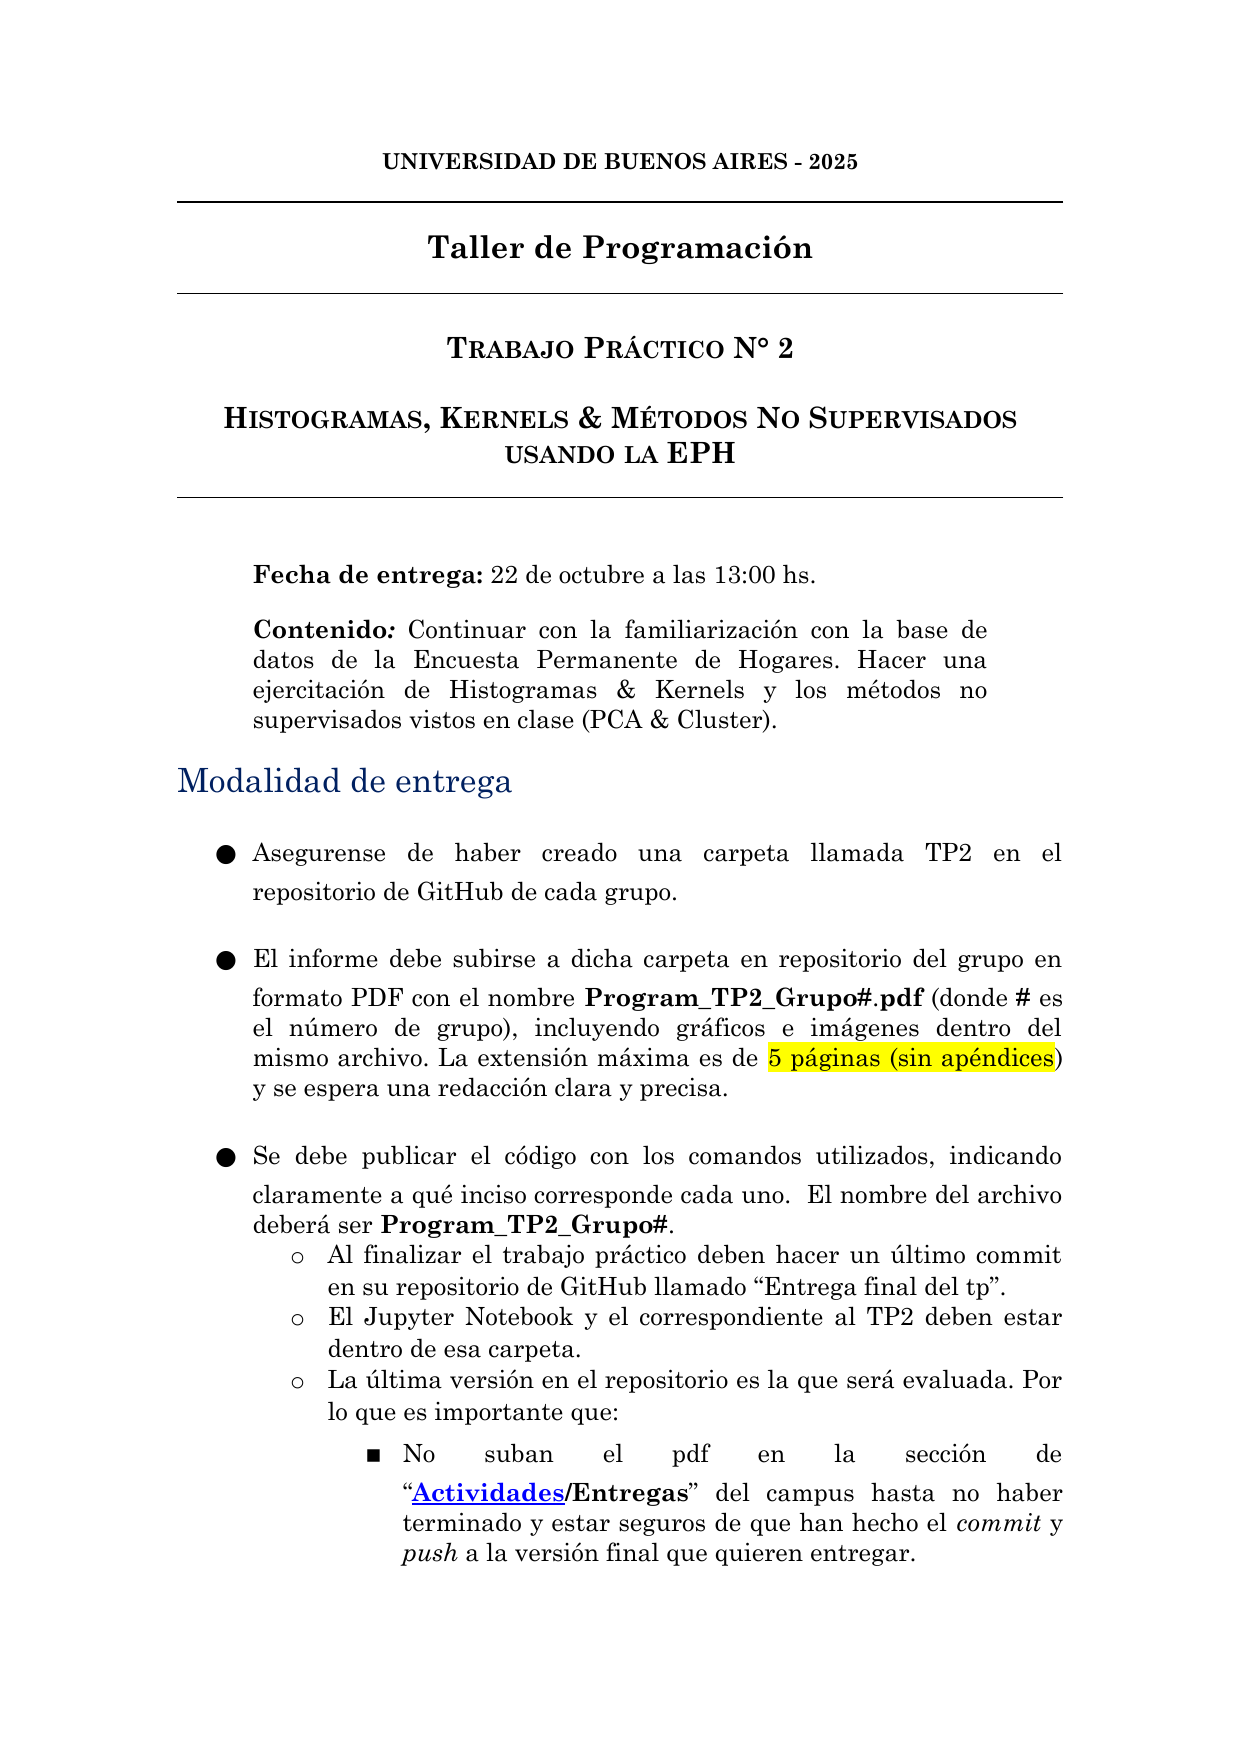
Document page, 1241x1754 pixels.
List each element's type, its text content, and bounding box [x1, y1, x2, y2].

list Al finalizar el trabajo práctico deben hacer un último commit en su repositorio de GitHub llamado “Entrega final del tp”. [290, 1239, 1063, 1301]
list El Jupyter Notebook y el correspondiente al TP2 deben estar dentro de esa carpeta. [290, 1301, 1063, 1363]
text Fecha de entrega: 22 de octubre a las 13:00 hs. [252, 559, 988, 589]
list Se debe publicar el código con los comandos utilizados, indicando claramente a qué inciso corresponde cada uno. El nombre del archivo deberá ser Program_TP2_Grupo#. [215, 1127, 1063, 1239]
list Asegurense de haber creado una carpeta llamada TP2 en el repositorio de GitHub de cada grupo. [215, 824, 1063, 906]
text Contenido: Continuar con la familiarización con la base de datos de la Encuesta Permanente de Hogares. Hacer una ejercitación de Histogramas & Kernels y los métodos no supervisados vistos en clase (PCA & Cluster). [252, 614, 988, 734]
list El informe debe subirse a dicha carpeta en repositorio del grupo en formato PDF con el nombre Program_TP2_Grupo#.pdf (donde # es el número de grupo), incluyendo gráficos e imágenes dentro del mismo archivo. La extensión máxima es de 5 páginas (sin apéndices) y se espera una redacción clara y precisa. [215, 931, 1063, 1102]
text UNIVERSIDAD DE BUENOS AIRES - 2025 [177, 148, 1063, 174]
list La última versión en el repositorio es la que será evaluada. Por lo que es importante que: [290, 1363, 1063, 1426]
list No suban el pdf en la sección de “Actividades/Entregas” del campus hasta no haber terminado y estar seguros de que han hecho el commit y push a la versión final que quieren entregar. [365, 1426, 1063, 1567]
subtitle Modalidad de entrega [177, 759, 1063, 799]
text Taller de Programación [177, 228, 1063, 265]
text Trabajo Práctico N° 2 [177, 329, 1063, 364]
text Histogramas, Kernels & Métodos No Supervisados usando la EPH [177, 399, 1063, 470]
